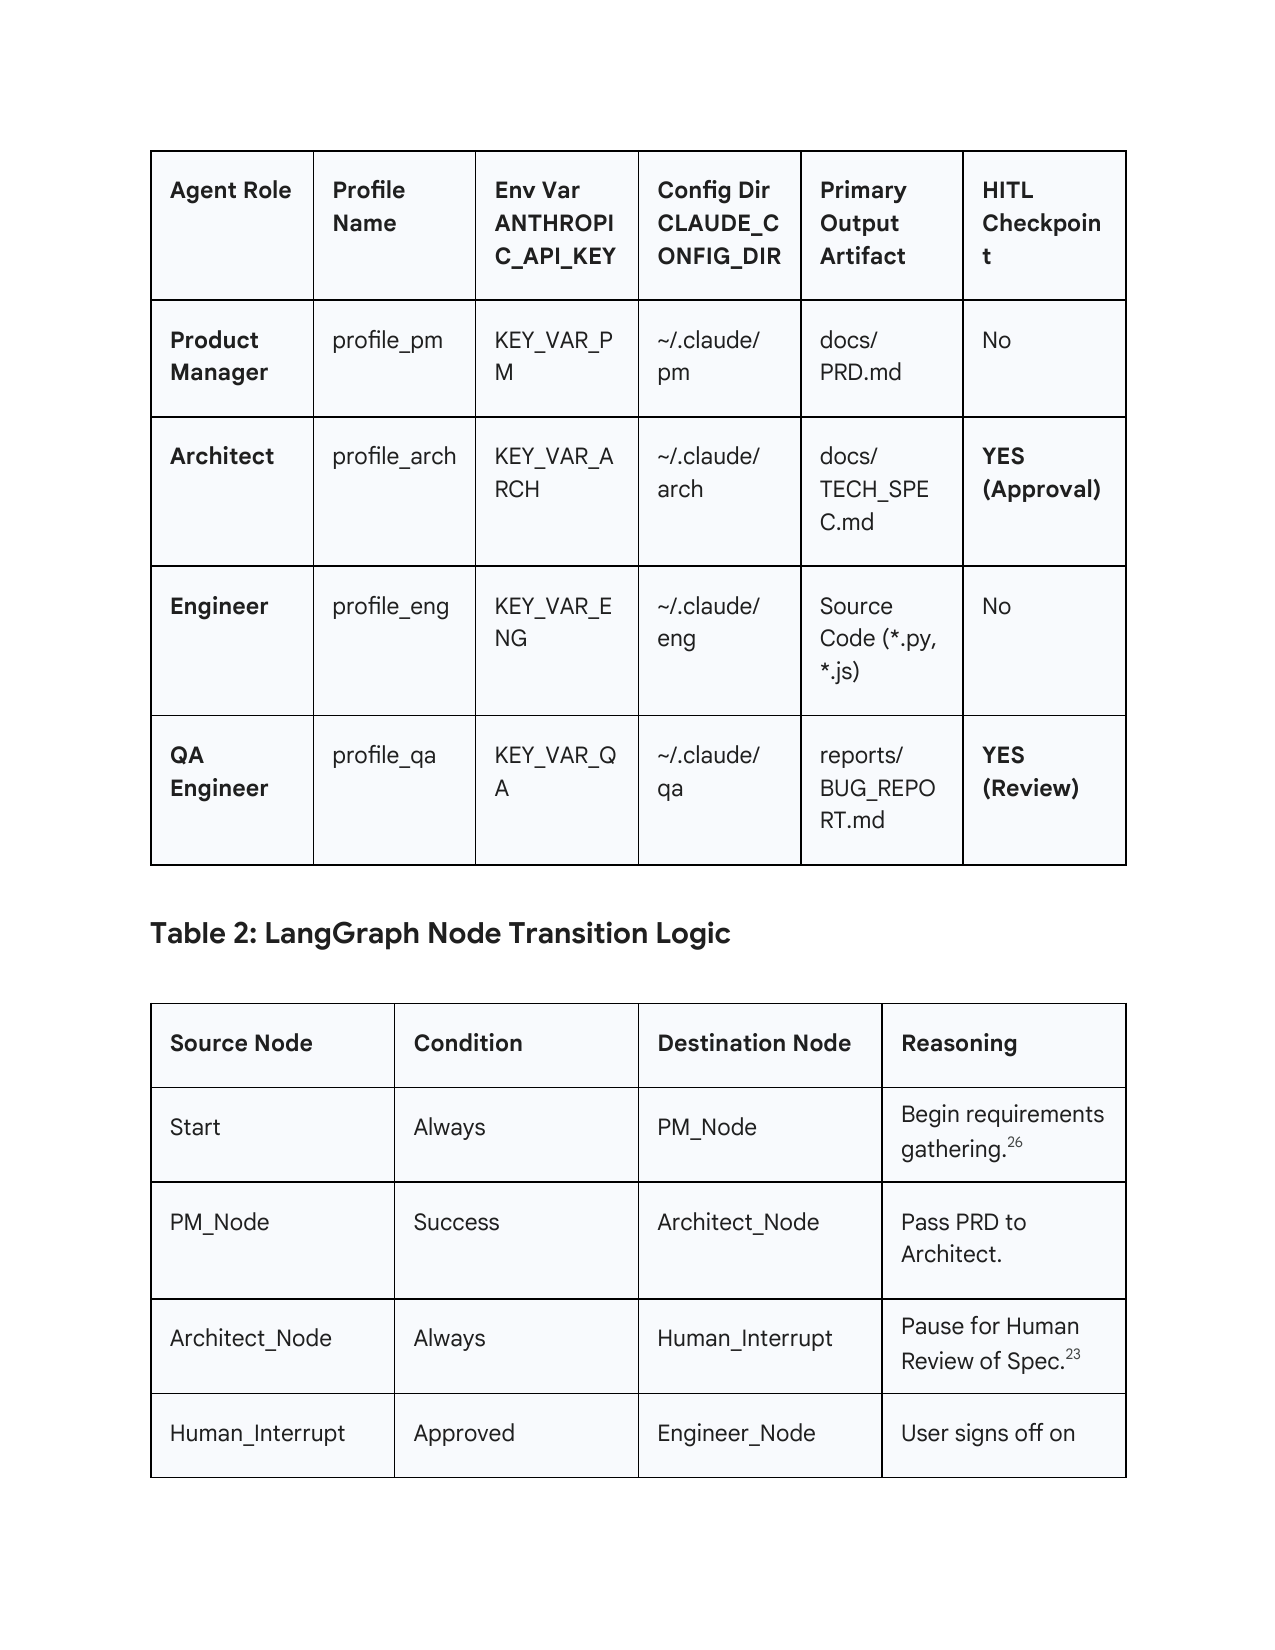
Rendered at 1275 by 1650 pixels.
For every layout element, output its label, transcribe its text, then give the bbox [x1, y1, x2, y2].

table_cell profile_qa [314, 716, 475, 864]
table_cell PM_Node [639, 1088, 881, 1181]
table_cell Source Code (*.py, *.js) [802, 567, 962, 715]
table_header Primary Output Artifact [802, 152, 962, 299]
table_cell docs/TECH_SPEC.md [802, 418, 962, 565]
table_header Profile Name [314, 152, 475, 299]
table_cell Always [395, 1088, 638, 1181]
table_header Config Dir CLAUDE_CONFIG_DIR [639, 152, 800, 299]
table_cell Success [395, 1183, 638, 1298]
table_cell ~/.claude/qa [639, 716, 800, 864]
table_cell Engineer [152, 567, 313, 715]
table_cell Pass PRD to Architect. [883, 1183, 1125, 1298]
table_cell ~/.claude/pm [639, 301, 800, 416]
table_header Condition [395, 1004, 638, 1087]
table_cell KEY_VAR_ARCH [476, 418, 638, 565]
table_header Env Var ANTHROPIC_API_KEY [476, 152, 638, 299]
table_cell KEY_VAR_PM [476, 301, 638, 416]
table_cell reports/BUG_REPORT.md [802, 716, 962, 864]
table_cell YES (Review) [964, 716, 1125, 864]
table_cell Architect_Node [639, 1183, 881, 1298]
table_cell Human_Interrupt [152, 1394, 394, 1477]
table_header Reasoning [883, 1004, 1125, 1087]
table_cell No [964, 301, 1125, 416]
table_cell QA Engineer [152, 716, 313, 864]
table_cell ~/.claude/arch [639, 418, 800, 565]
table_cell Approved [395, 1394, 638, 1477]
table_cell Engineer_Node [639, 1394, 881, 1477]
table_cell PM_Node [152, 1183, 394, 1298]
table_cell docs/PRD.md [802, 301, 962, 416]
table_cell ~/.claude/eng [639, 567, 800, 715]
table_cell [883, 1394, 1125, 1477]
table_cell YES (Approval) [964, 418, 1125, 565]
table_cell profile_pm [314, 301, 475, 416]
table_cell Architect [152, 418, 313, 565]
table_cell No [964, 567, 1125, 715]
table_header HITL Checkpoint [964, 152, 1125, 299]
table_cell Human_Interrupt [639, 1300, 881, 1393]
table_cell Always [395, 1300, 638, 1393]
table_cell KEY_VAR_ENG [476, 567, 638, 715]
table_cell Product Manager [152, 301, 313, 416]
table_cell Architect_Node [152, 1300, 394, 1393]
table_header Agent Role [152, 152, 313, 299]
table_cell KEY_VAR_QA [476, 716, 638, 864]
table_header Destination Node [639, 1004, 881, 1087]
table_cell Pause for Human Review of Spec.23 [883, 1300, 1125, 1393]
table_cell Begin requirements gathering.26 [883, 1088, 1125, 1181]
table_header Source Node [152, 1004, 394, 1087]
table_cell profile_eng [314, 567, 475, 715]
subtitle Table 2: LangGraph Node Transition Logic [150, 916, 1125, 952]
table_cell profile_arch [314, 418, 475, 565]
table_cell Start [152, 1088, 394, 1181]
